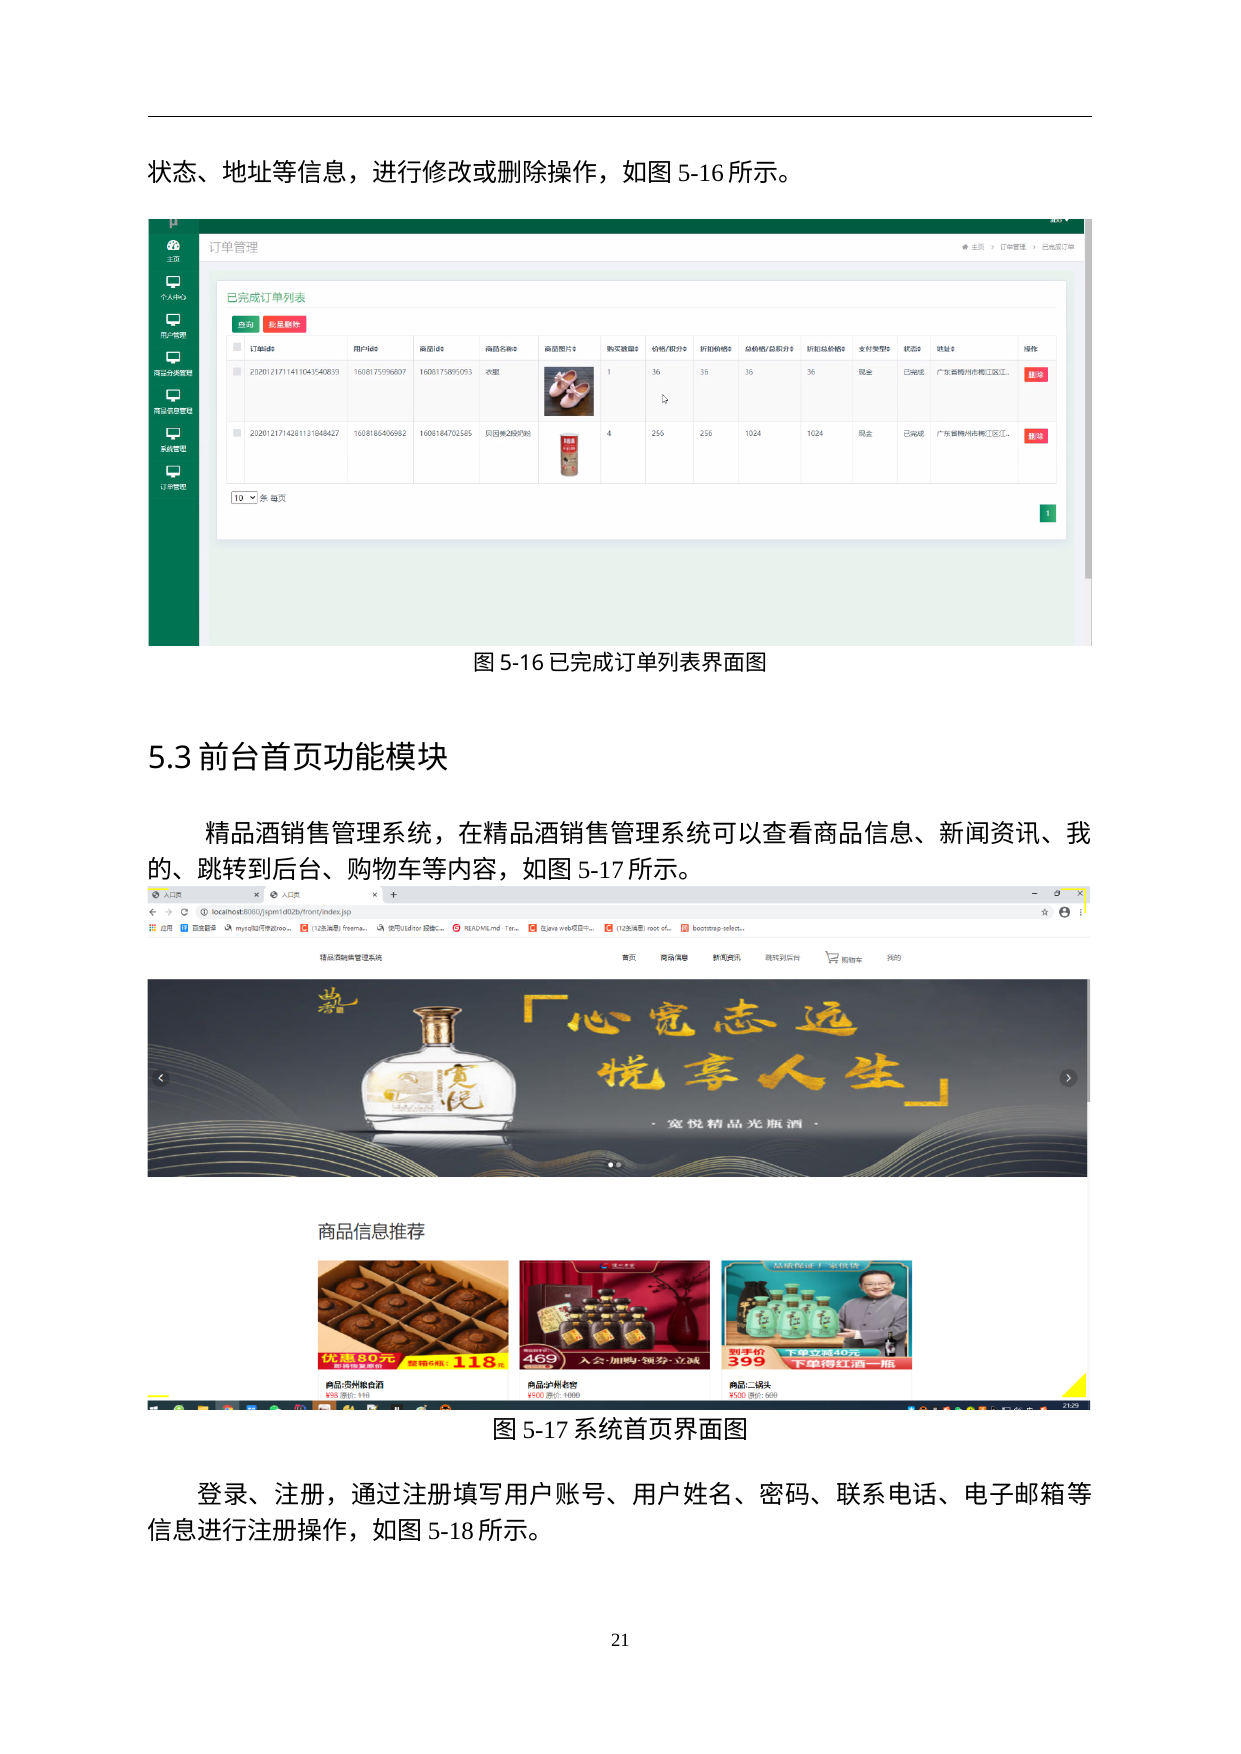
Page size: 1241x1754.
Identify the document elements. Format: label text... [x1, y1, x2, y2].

text 图5-17系统首页界面图 [148, 1409, 1092, 1446]
text 精品酒销售管理系统，在精品酒销售管理系统可以查看商品信息、新闻资讯、我的、跳转到后台、购物车等内容，如图5-17所示。 [148, 814, 1092, 886]
text 登录、注册，通过注册填写用户账号、用户姓名、密码、联系电话、电子邮箱等信息进行注册操作，如图5-18所示。 [148, 1474, 1092, 1547]
subtitle 5.3前台首页功能模块 [148, 732, 1092, 777]
picture [148, 219, 1092, 646]
text 状态、地址等信息，进行修改或删除操作，如图5-16所示。 [148, 148, 1092, 189]
text 图5-16已完成订单列表界面图 [148, 646, 1092, 677]
picture [147, 886, 1091, 1410]
